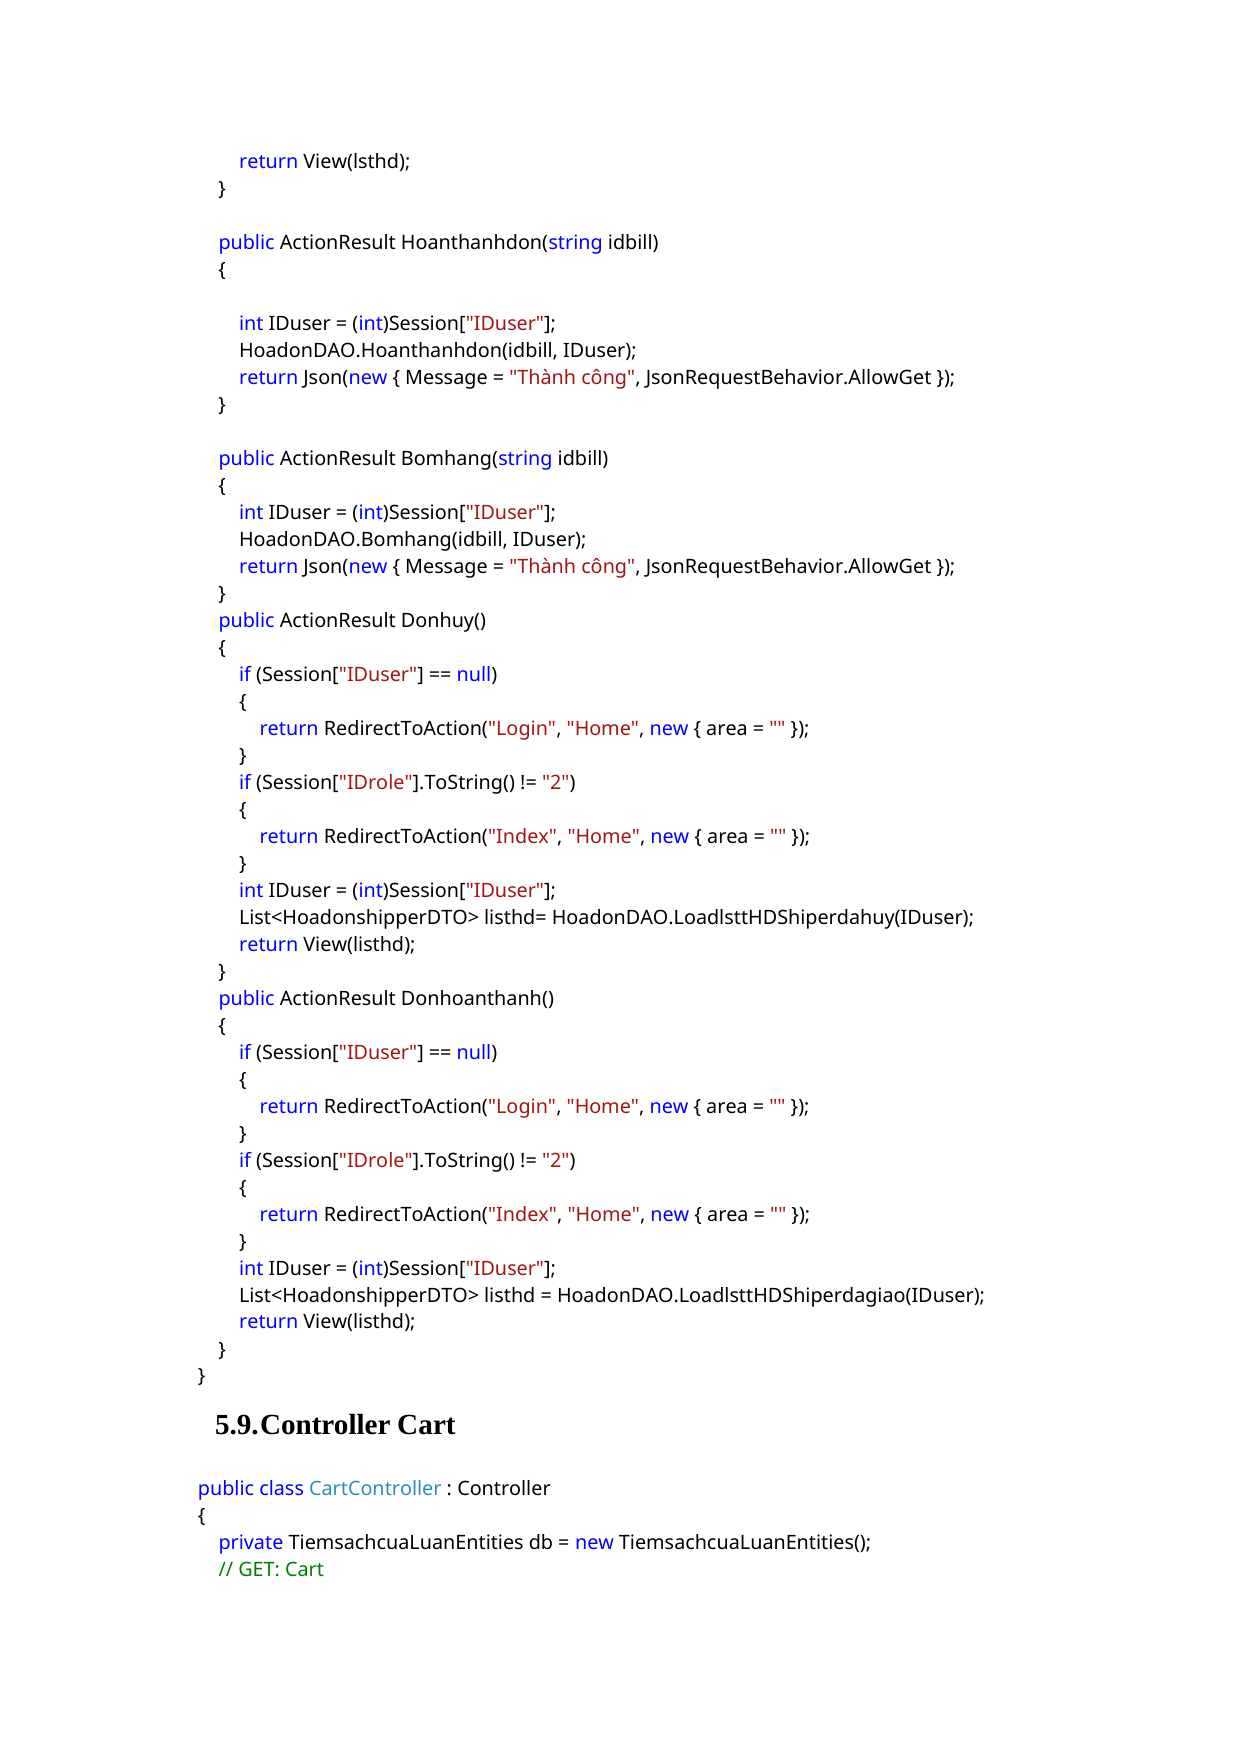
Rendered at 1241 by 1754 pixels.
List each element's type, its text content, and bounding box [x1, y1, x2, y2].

text private TiemsachcuaLuanEntities db = new TiemsachcuaLuanEntities(); [177, 1528, 1122, 1555]
text } [177, 1362, 1122, 1389]
text return View(listhd); [177, 930, 1122, 957]
text } [177, 579, 1122, 606]
text } [177, 175, 1122, 202]
text } [177, 741, 1122, 768]
text public class CartController : Controller [177, 1474, 1122, 1501]
text List<HoadonshipperDTO> listhd = HoadonDAO.LoadlsttHDShiperdagiao(IDuser); [177, 1281, 1122, 1308]
text return RedirectToAction("Index", "Home", new { area = "" }); [177, 822, 1122, 849]
text int IDuser = (int)Session["IDuser"]; [177, 498, 1122, 525]
text public ActionResult Donhuy() [177, 606, 1122, 633]
text List<HoadonshipperDTO> listhd= HoadonDAO.LoadlsttHDShiperdahuy(IDuser); [177, 903, 1122, 930]
text return View(listhd); [177, 1308, 1122, 1335]
text } [177, 957, 1122, 984]
text return RedirectToAction("Index", "Home", new { area = "" }); [177, 1200, 1122, 1227]
text // GET: Cart [177, 1555, 1122, 1582]
text return View(lsthd); [177, 148, 1122, 175]
text } [177, 1227, 1122, 1254]
text { [177, 795, 1122, 822]
text { [177, 1173, 1122, 1200]
text if (Session["IDuser"] == null) [177, 1038, 1122, 1065]
text public ActionResult Bomhang(string idbill) [177, 444, 1122, 471]
text int IDuser = (int)Session["IDuser"]; [177, 1254, 1122, 1281]
text { [177, 471, 1122, 498]
text int IDuser = (int)Session["IDuser"]; [177, 876, 1122, 903]
text { [177, 633, 1122, 660]
text } [177, 391, 1122, 417]
text if (Session["IDrole"].ToString() != "2") [177, 768, 1122, 795]
text { [177, 1065, 1122, 1092]
text HoadonDAO.Bomhang(idbill, IDuser); [177, 525, 1122, 552]
text if (Session["IDuser"] == null) [177, 660, 1122, 687]
list Controller Cart [215, 1407, 1122, 1441]
text return RedirectToAction("Login", "Home", new { area = "" }); [177, 714, 1122, 741]
text return Json(new { Message = "Thành công", JsonRequestBehavior.AllowGet }); [177, 552, 1122, 579]
text return RedirectToAction("Login", "Home", new { area = "" }); [177, 1092, 1122, 1119]
text if (Session["IDrole"].ToString() != "2") [177, 1146, 1122, 1173]
text } [177, 849, 1122, 876]
text { [177, 256, 1122, 283]
text { [177, 1011, 1122, 1038]
text } [177, 1119, 1122, 1146]
text HoadonDAO.Hoanthanhdon(idbill, IDuser); [177, 337, 1122, 363]
text public ActionResult Donhoanthanh() [177, 984, 1122, 1011]
text { [177, 687, 1122, 714]
text public ActionResult Hoanthanhdon(string idbill) [177, 229, 1122, 256]
text int IDuser = (int)Session["IDuser"]; [177, 309, 1122, 337]
text return Json(new { Message = "Thành công", JsonRequestBehavior.AllowGet }); [177, 363, 1122, 391]
text { [177, 1501, 1122, 1528]
text } [177, 1335, 1122, 1362]
